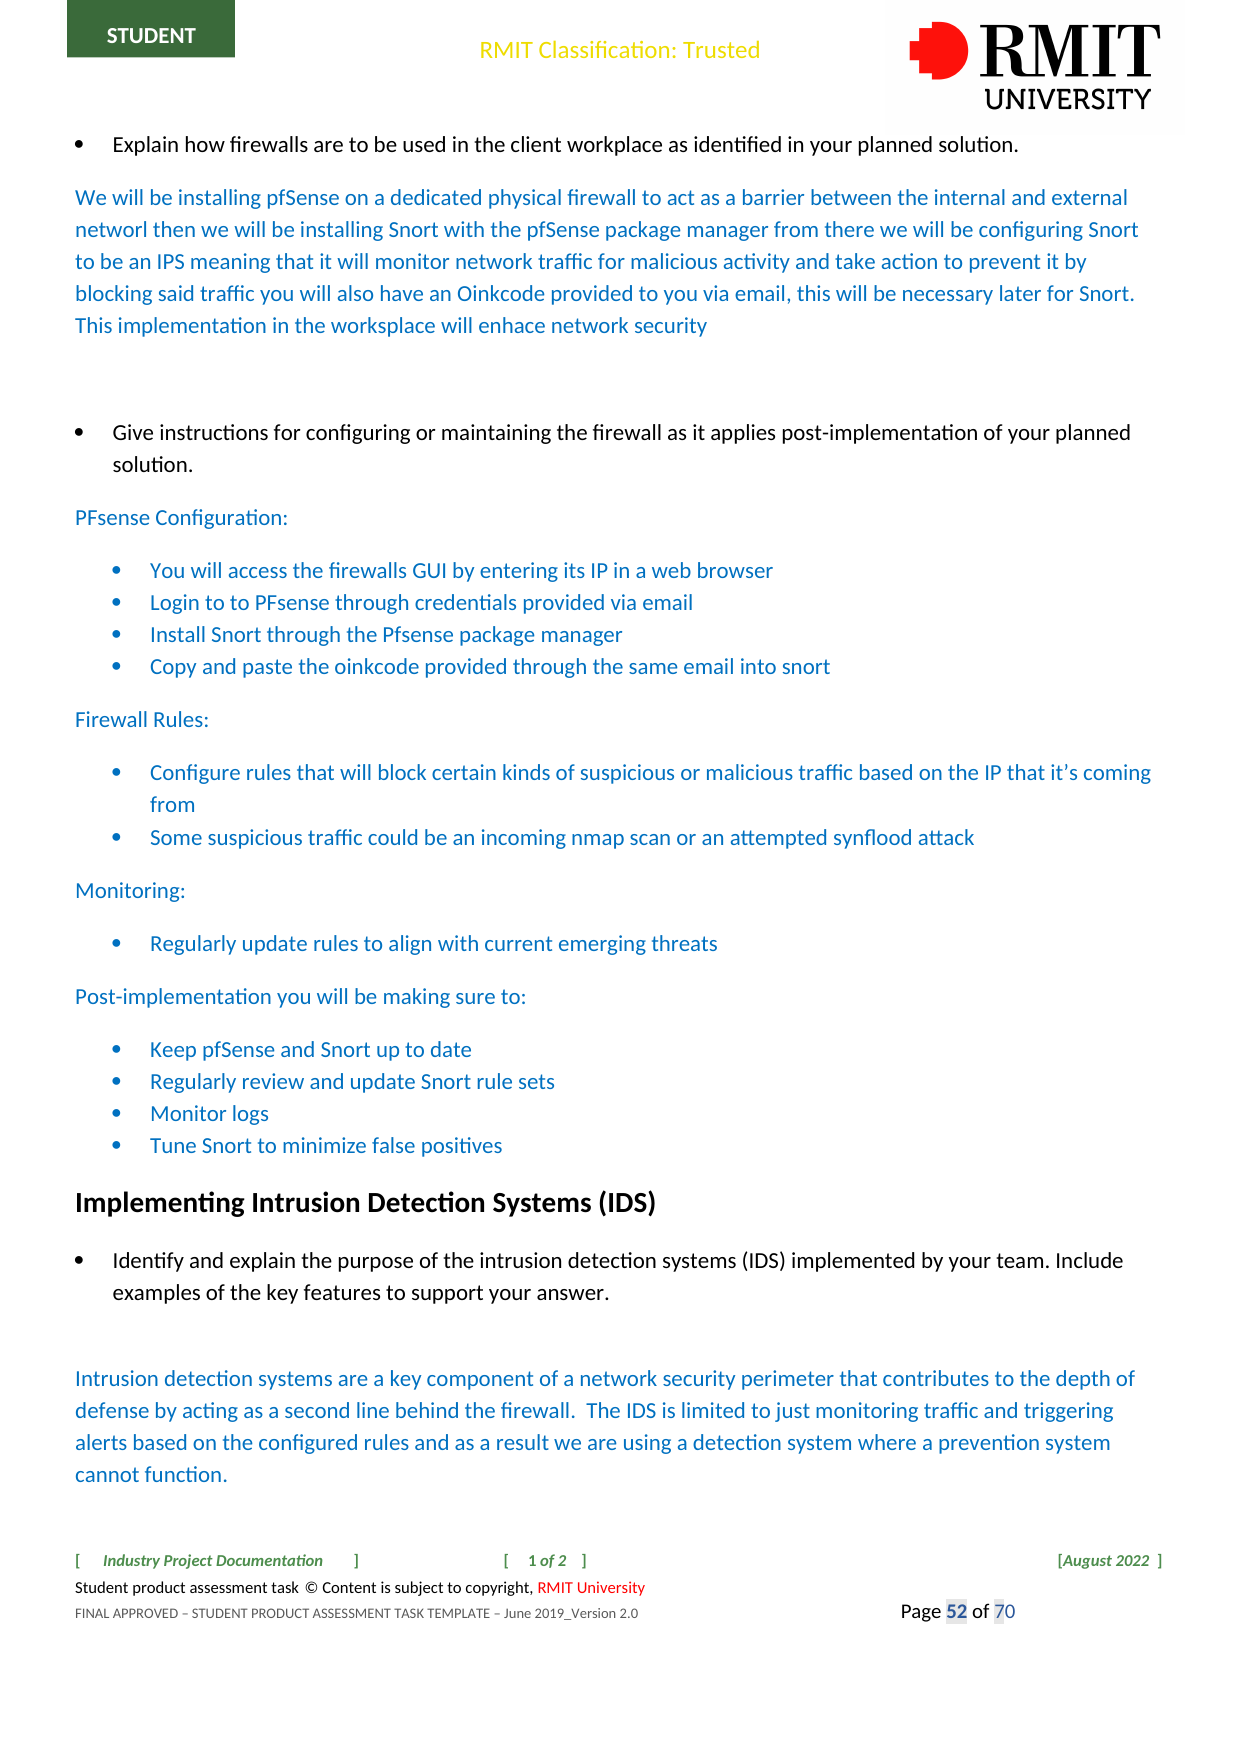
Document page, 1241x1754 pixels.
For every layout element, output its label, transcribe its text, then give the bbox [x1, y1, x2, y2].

list Monitor logs [112, 1099, 1165, 1127]
picture [884, 0, 1185, 135]
list Install Snort through the Pfsense package manager [112, 620, 1165, 648]
list Identify and explain the purpose of the intrusion detection systems (IDS) implemented by your team. Include examples of the key features to support your answer. [75, 1246, 1165, 1306]
list Explain how firewalls are to be used in the client workplace as identified in your planned solution. [75, 130, 1165, 158]
text Post-implementation you will be making sure to: [75, 982, 1165, 1010]
list Configure rules that will block certain kinds of suspicious or malicious traffic based on the IP that it’s coming from [112, 758, 1165, 819]
text PFsense Configuration: [75, 503, 1165, 531]
text Intrusion detection systems are a key component of a network security perimeter that contributes to the depth of defense by acting as a second line behind the firewall. The IDS is limited to just monitoring traffic and triggering alerts based on the configured rules and as a result we are using a detection system where a prevention system cannot function. [75, 1364, 1165, 1488]
list Regularly update rules to align with current emerging threats [112, 929, 1165, 957]
list Tune Snort to minimize false positives [112, 1131, 1165, 1159]
text Monitoring: [75, 876, 1165, 904]
list Login to to PFsense through credentials provided via email [112, 588, 1165, 616]
text Firewall Rules: [75, 705, 1165, 733]
list Keep pfSense and Snort up to date [112, 1035, 1165, 1063]
list Give instructions for configuring or maintaining the firewall as it applies post-implementation of your planned solution. [75, 418, 1165, 478]
list You will access the firewalls GUI by entering its IP in a web browser [112, 556, 1165, 584]
text We will be installing pfSense on a dedicated physical firewall to act as a barrier between the internal and external networl then we will be installing Snort with the pfSense package manager from there we will be configuring Snort to be an IPS meaning that it will monitor network traffic for malicious activity and take action to prevent it by blocking said traffic you will also have an Oinkcode provided to you via email, this will be necessary later for Snort. This implementation in the worksplace will enhace network security [75, 183, 1165, 339]
text Implementing Intrusion Detection Systems (IDS) [75, 1184, 1165, 1220]
list Copy and paste the oinkcode provided through the same email into snort [112, 652, 1165, 680]
list Regularly review and update Snort rule sets [112, 1067, 1165, 1095]
list Some suspicious traffic could be an incoming nmap scan or an attempted synflood attack [112, 823, 1165, 851]
